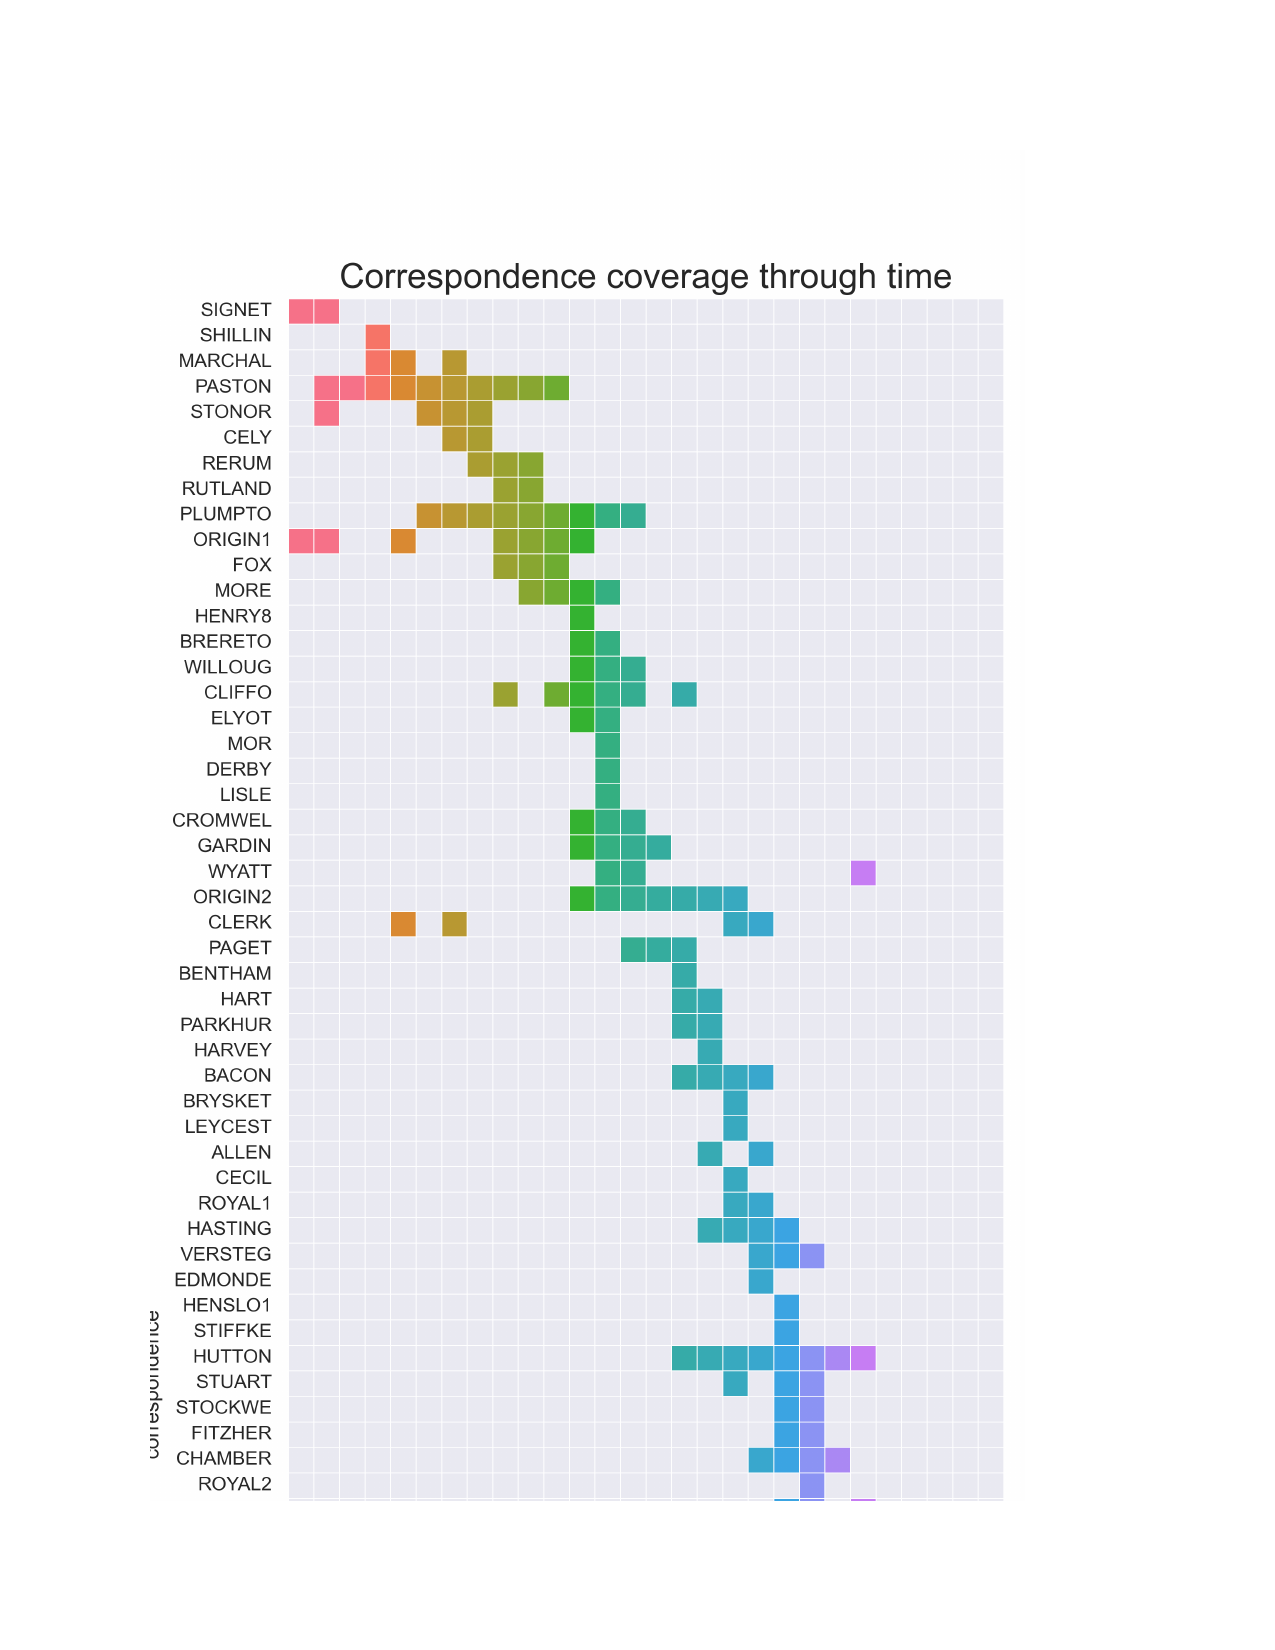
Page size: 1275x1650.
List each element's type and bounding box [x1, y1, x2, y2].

picture [150, 150, 1025, 1501]
